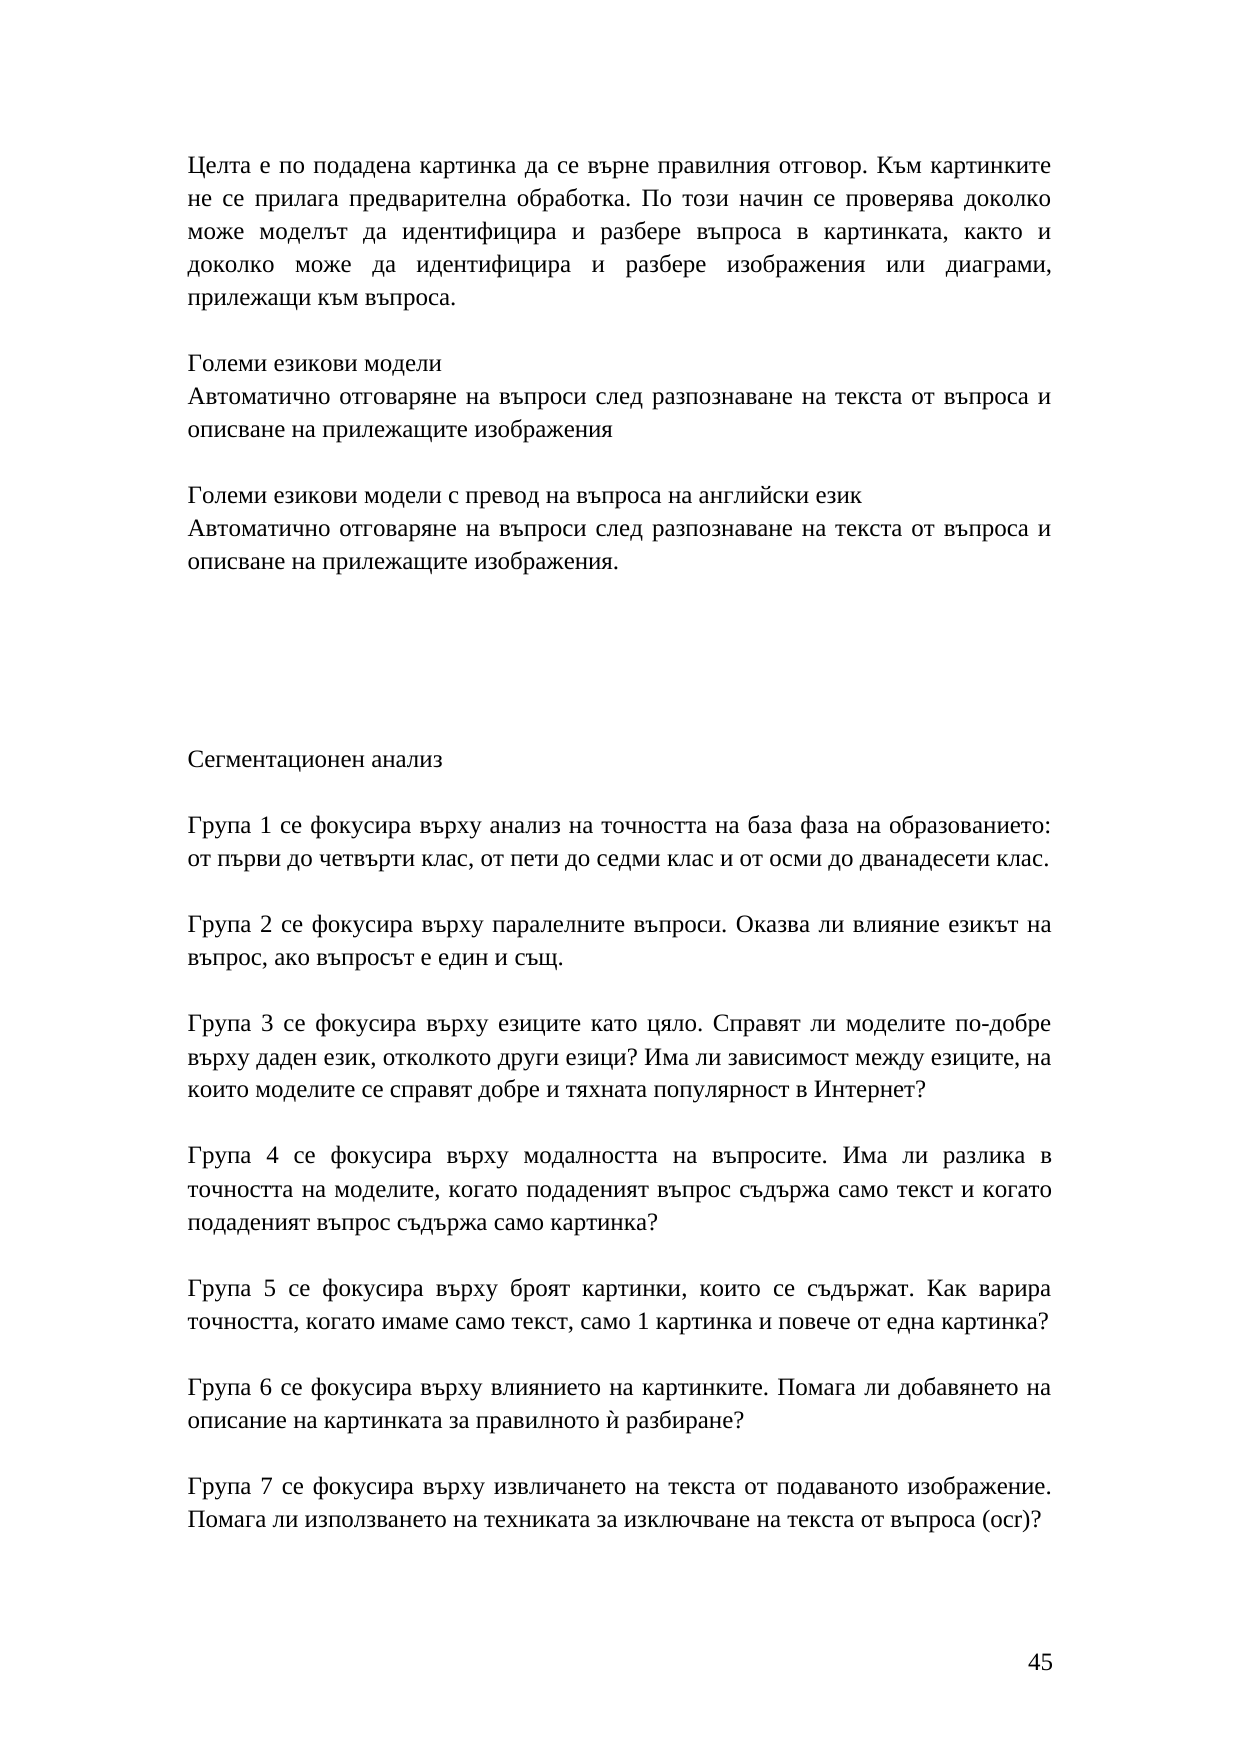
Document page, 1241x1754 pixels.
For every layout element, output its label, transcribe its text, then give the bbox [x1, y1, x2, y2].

text Група 7 се фокусира върху извличането на текста от подаваното изображение. Помага ли използването на техниката за изключване на текста от въпроса (ocr)? [187, 1471, 1053, 1533]
text Група 1 се фокусира върху анализ на точността на база фаза на образованието: от първи до четвърти клас, от пети до седми клас и от осми до дванадесети клас. [187, 810, 1053, 872]
text Автоматично отговаряне на въпроси след разпознаване на текста от въпроса и описване на прилежащите изображения. [187, 513, 1053, 575]
text Група 2 се фокусира върху паралелните въпроси. Оказва ли влияние езикът на въпрос, ако въпросът е един и същ. [187, 909, 1053, 971]
text Група 4 се фокусира върху модалността на въпросите. Има ли разлика в точността на моделите, когато подаденият въпрос съдържа само текст и когато подаденият въпрос съдържа само картинка? [187, 1141, 1053, 1235]
text Големи езикови модели [187, 348, 1053, 377]
text Група 5 се фокусира върху броят картинки, които се съдържат. Как варира точността, когато имаме само текст, само 1 картинка и повече от една картинка? [187, 1273, 1053, 1334]
text Автоматично отговаряне на въпроси след разпознаване на текста от въпроса и описване на прилежащите изображения [187, 381, 1053, 443]
text Група 3 се фокусира върху езиците като цяло. Справят ли моделите по-добре върху даден език, отколкото други езици? Има ли зависимост между езиците, на които моделите се справят добре и тяхната популярност в Интернет? [187, 1008, 1053, 1103]
text Сегментационен анализ [187, 744, 1053, 773]
text Група 6 се фокусира върху влиянието на картинките. Помага ли добавянето на описание на картинката за правилното ѝ разбиране? [187, 1372, 1053, 1433]
text Големи езикови модели с превод на въпроса на английски език [187, 480, 1053, 509]
text Целта е по подадена картинка да се върне правилния отговор. Към картинките не се прилага предварителна обработка. По този начин се проверява доколко може моделът да идентифицира и разбере въпроса в картинката, както и доколко може да идентифицира и разбере изображения или диаграми, прилежащи към въпроса. [187, 150, 1053, 311]
